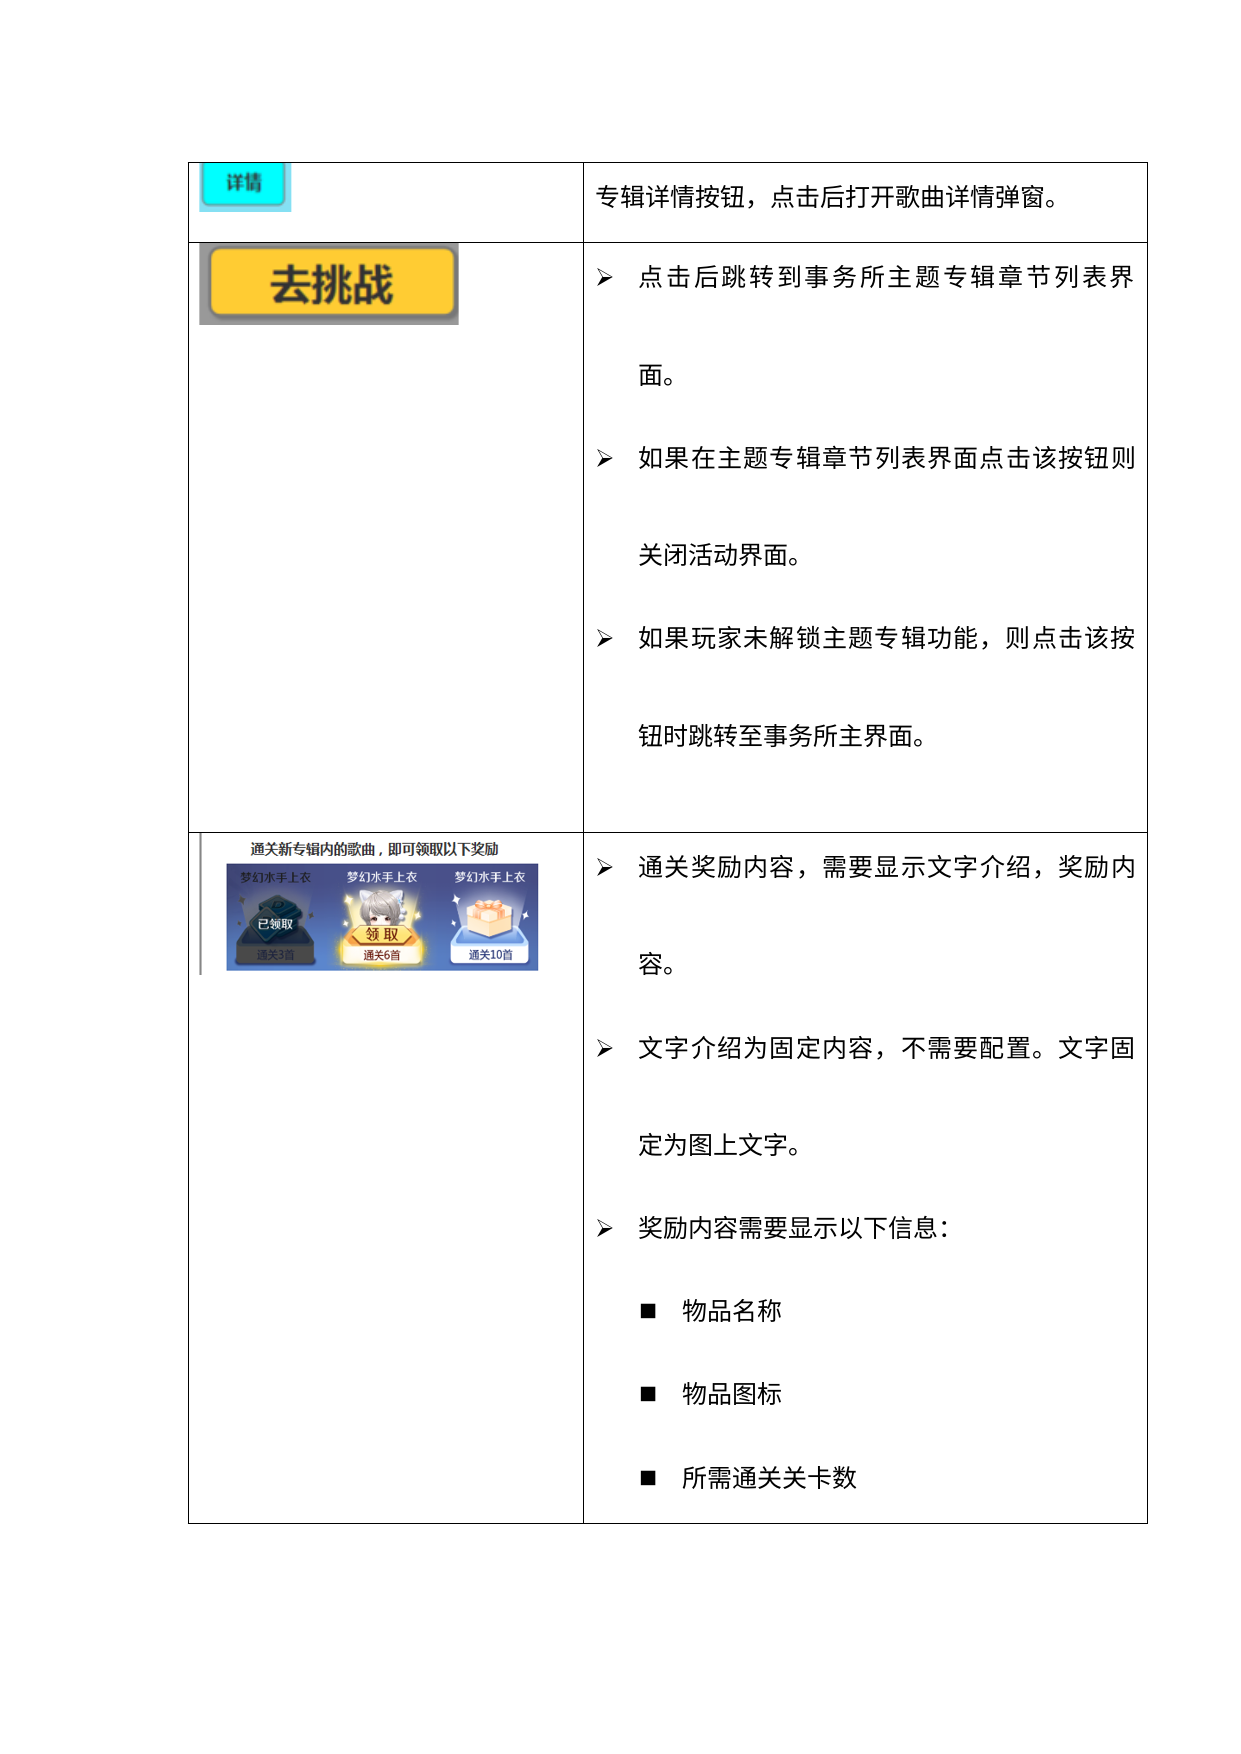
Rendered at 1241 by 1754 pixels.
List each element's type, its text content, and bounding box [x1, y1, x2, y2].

table_cell [189, 833, 583, 1523]
picture [199, 243, 459, 325]
table_cell 专辑详情按钮，点击后打开歌曲详情弹窗。 [584, 163, 1147, 242]
picture [199, 833, 555, 975]
table_cell [189, 243, 583, 832]
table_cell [584, 833, 1147, 1523]
table_cell 点击后跳转到事务所主题专辑章节列表界面。 如果在主题专辑章节列表界面点击该按钮则关闭活动界面。 如果玩家未解锁主题专辑功能，则点击该按钮时跳转至事务所主界面。 [584, 243, 1147, 832]
table_cell [189, 163, 583, 242]
picture [199, 163, 292, 212]
